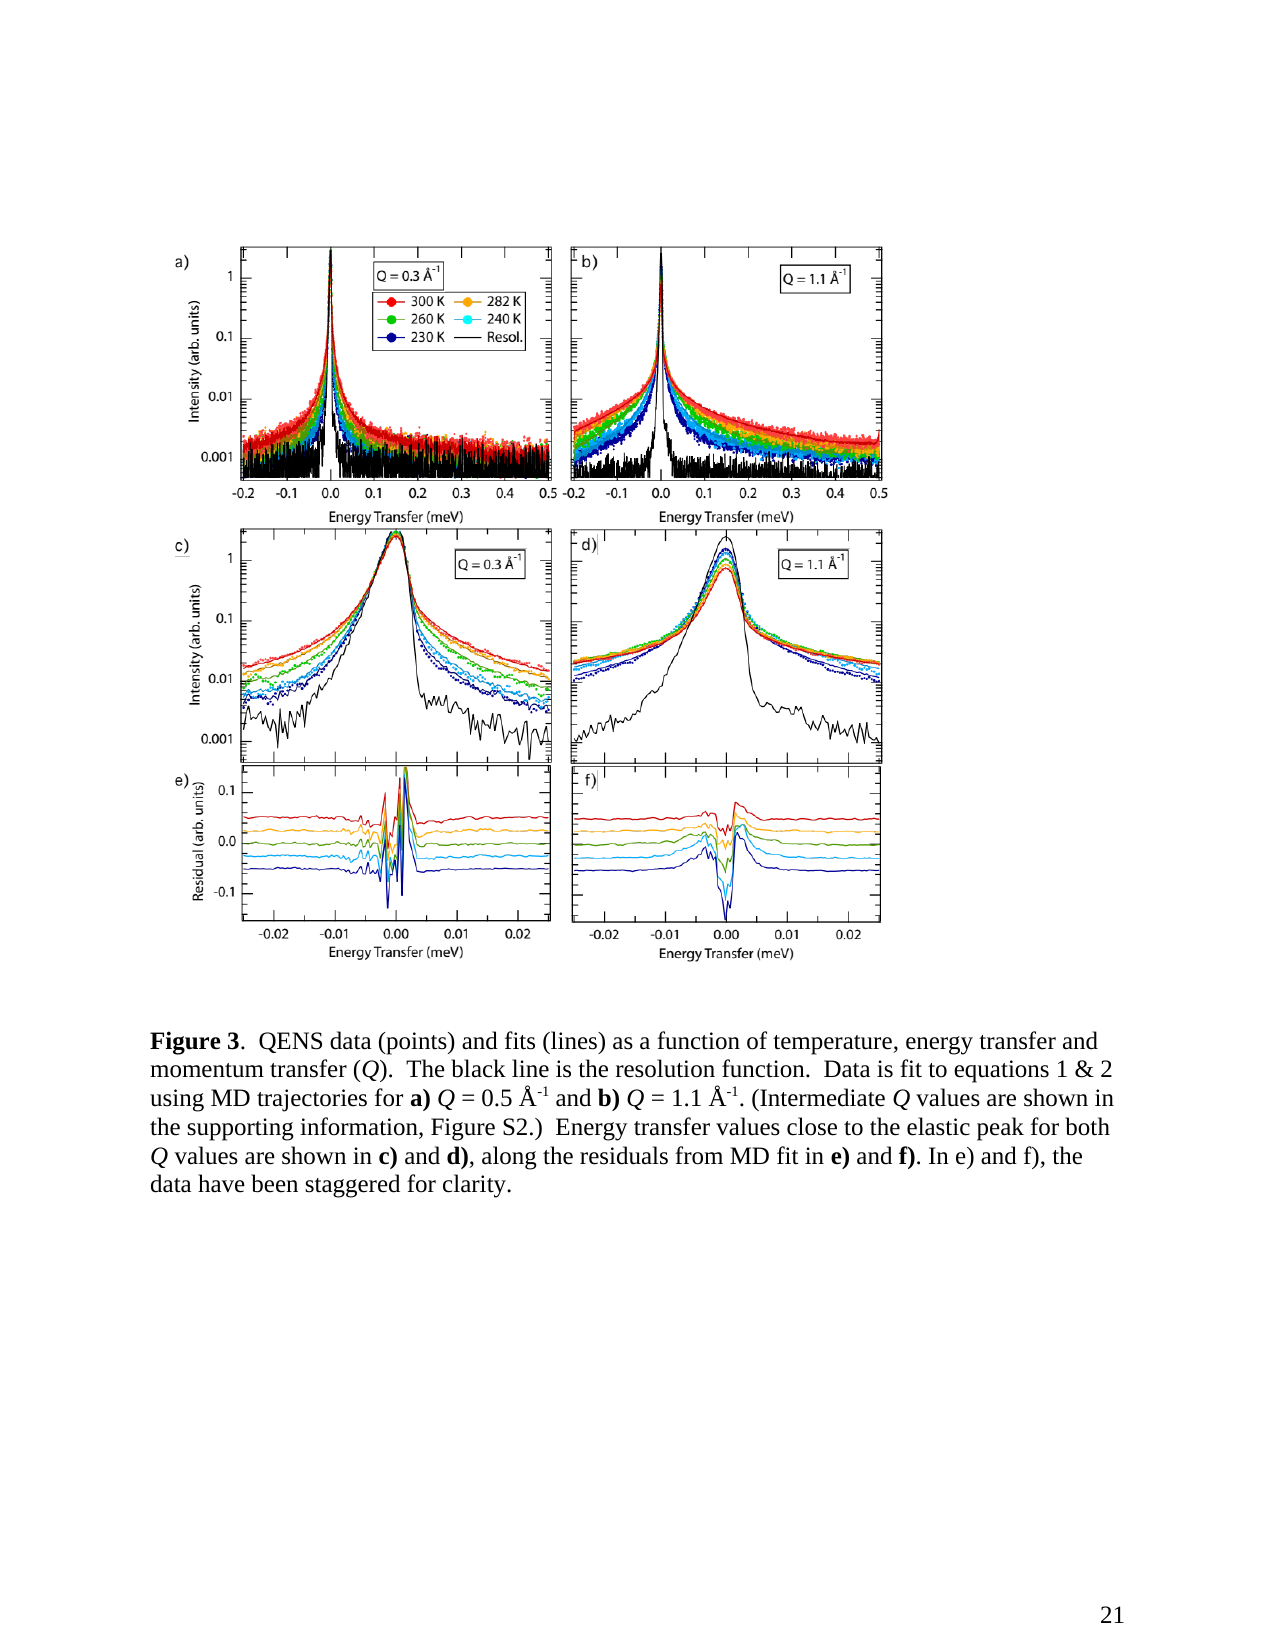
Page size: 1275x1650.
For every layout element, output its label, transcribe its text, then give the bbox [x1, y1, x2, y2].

text Figure 3. QENS data (points) and fits (lines) as a function of temperature, energy transfer and momentum transfer (Q). The black line is the resolution function. Data is fit to equations 1 & 2 using MD trajectories for a) Q = 0.5 Å-1 and b) Q = 1.1 Å-1. (Intermediate Q values are shown in the supporting information, Figure S2.) Energy transfer values close to the elastic peak for both Q values are shown in c) and d), along the residuals from MD fit in e) and f). In e) and f), the data have been staggered for clarity. [150, 1026, 1125, 1198]
